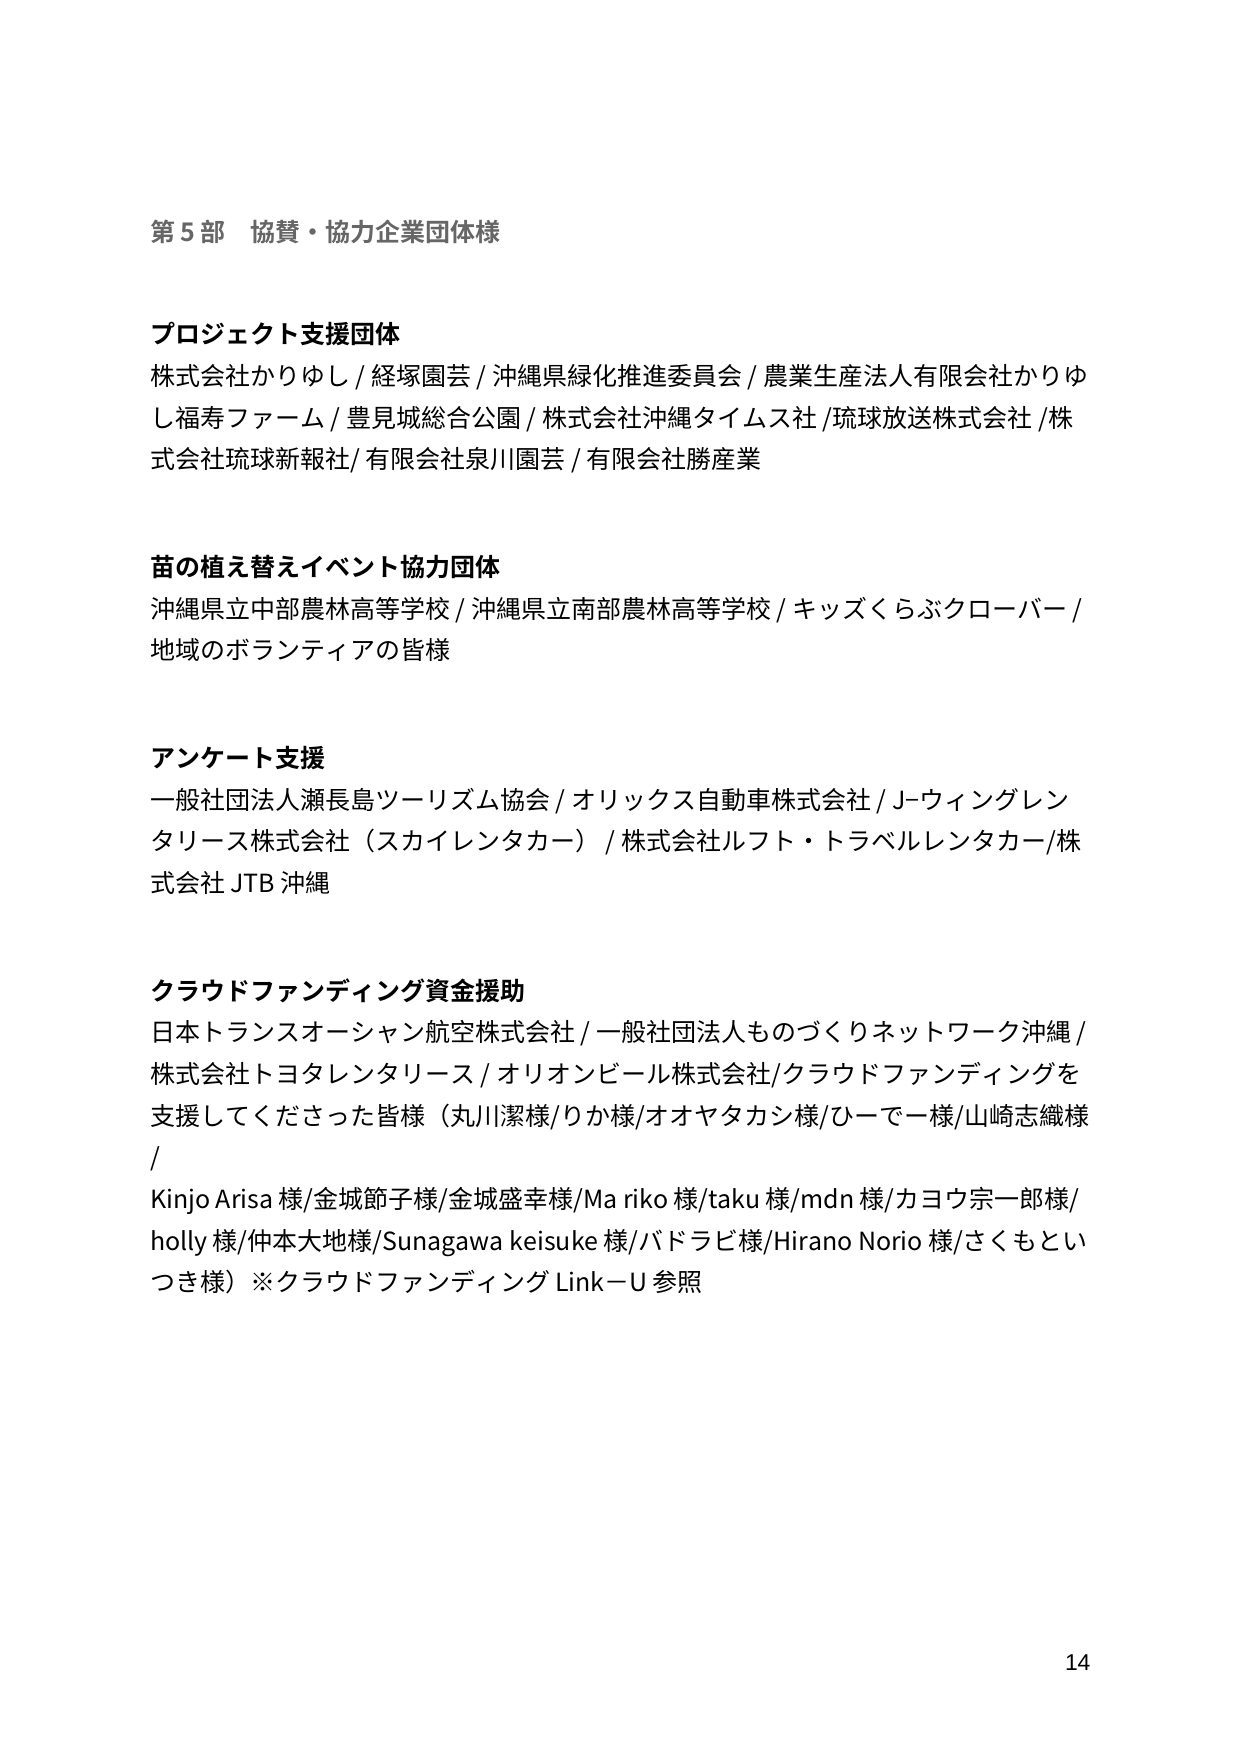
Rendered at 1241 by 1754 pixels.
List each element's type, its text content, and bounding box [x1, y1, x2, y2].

text 日本トランスオーシャン航空株式会社 / 一般社団法人ものづくりネットワーク沖縄 / 株式会社トヨタレンタリース / オリオンビール株式会社/クラウドファンディングを支援してくださった皆様（丸川潔様/りか様/オオヤタカシ様/ひーでー様/山崎志織様/ [150, 1013, 1090, 1174]
text 沖縄県立中部農林高等学校 / 沖縄県立南部農林高等学校 / キッズくらぶクローバー / 地域のボランティアの皆様 [150, 589, 1090, 667]
text 一般社団法人瀬長島ツーリズム協会 / オリックス自動車株式会社 / J−ウィングレンタリース株式会社（スカイレンタカー） / 株式会社ルフト・トラベルレンタカー/株式会社JTB沖縄 [150, 780, 1090, 900]
text クラウドファンディング資金援助 [150, 971, 1090, 1007]
subtitle 第5部 協賛・協力企業団体様 [150, 212, 1090, 248]
text Kinjo Arisa様/金城節子様/金城盛幸様/Ma riko様/taku様/mdn様/カヨウ宗一郎様/holly様/仲本大地様/Sunagawa keisuke様/バドラビ様/Hirano Norio様/さくもといつき様）※クラウドファンディングLink－U参照 [150, 1179, 1090, 1299]
text プロジェクト支援団体 [150, 315, 1090, 351]
text アンケート支援 [150, 738, 1090, 775]
text 苗の植え替えイベント協力団体 [150, 547, 1090, 584]
text 株式会社かりゆし / 経塚園芸 / 沖縄県緑化推進委員会 / 農業生産法人有限会社かりゆし福寿ファーム / 豊見城総合公園 / 株式会社沖縄タイムス社 /琉球放送株式会社 /株式会社琉球新報社/ 有限会社泉川園芸 / 有限会社勝産業 [150, 356, 1090, 476]
